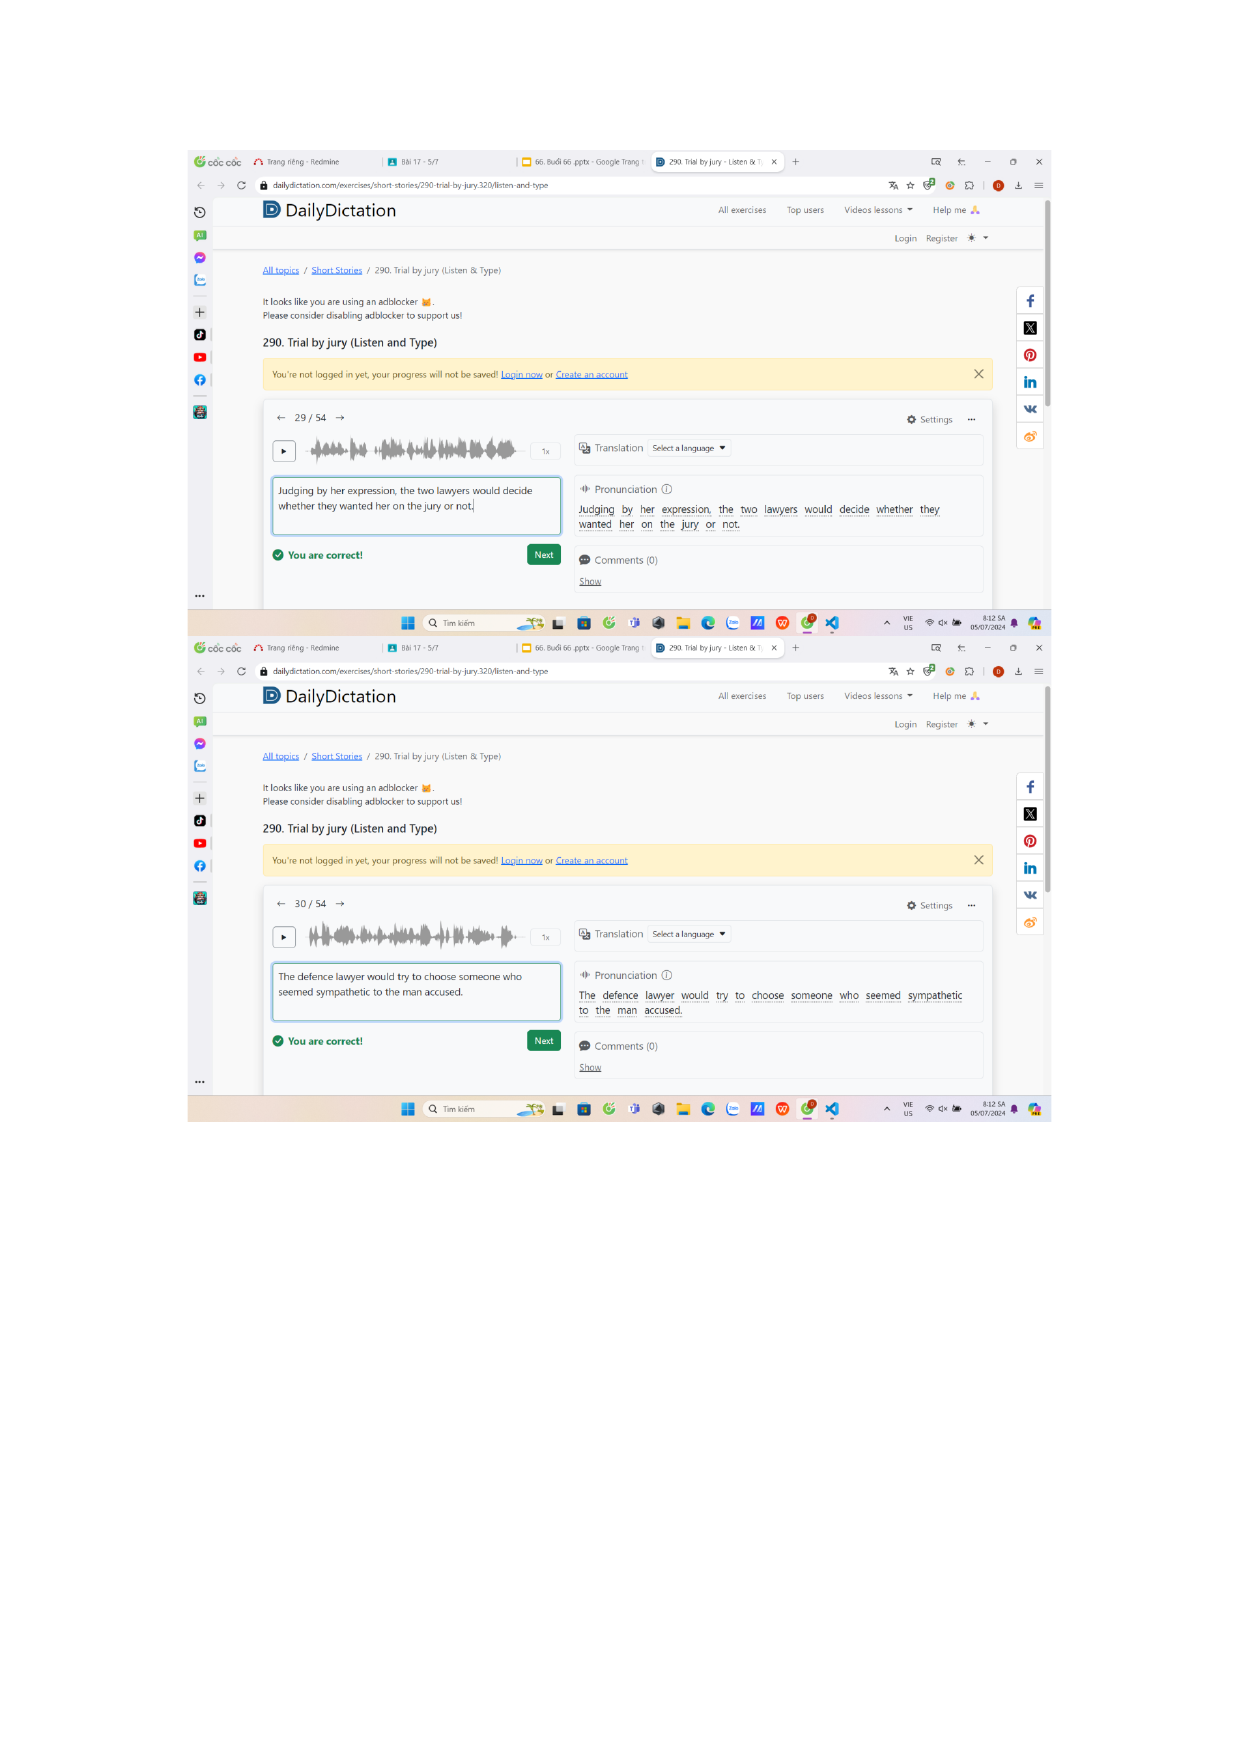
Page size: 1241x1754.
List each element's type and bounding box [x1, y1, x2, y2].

picture [187, 150, 1052, 1122]
